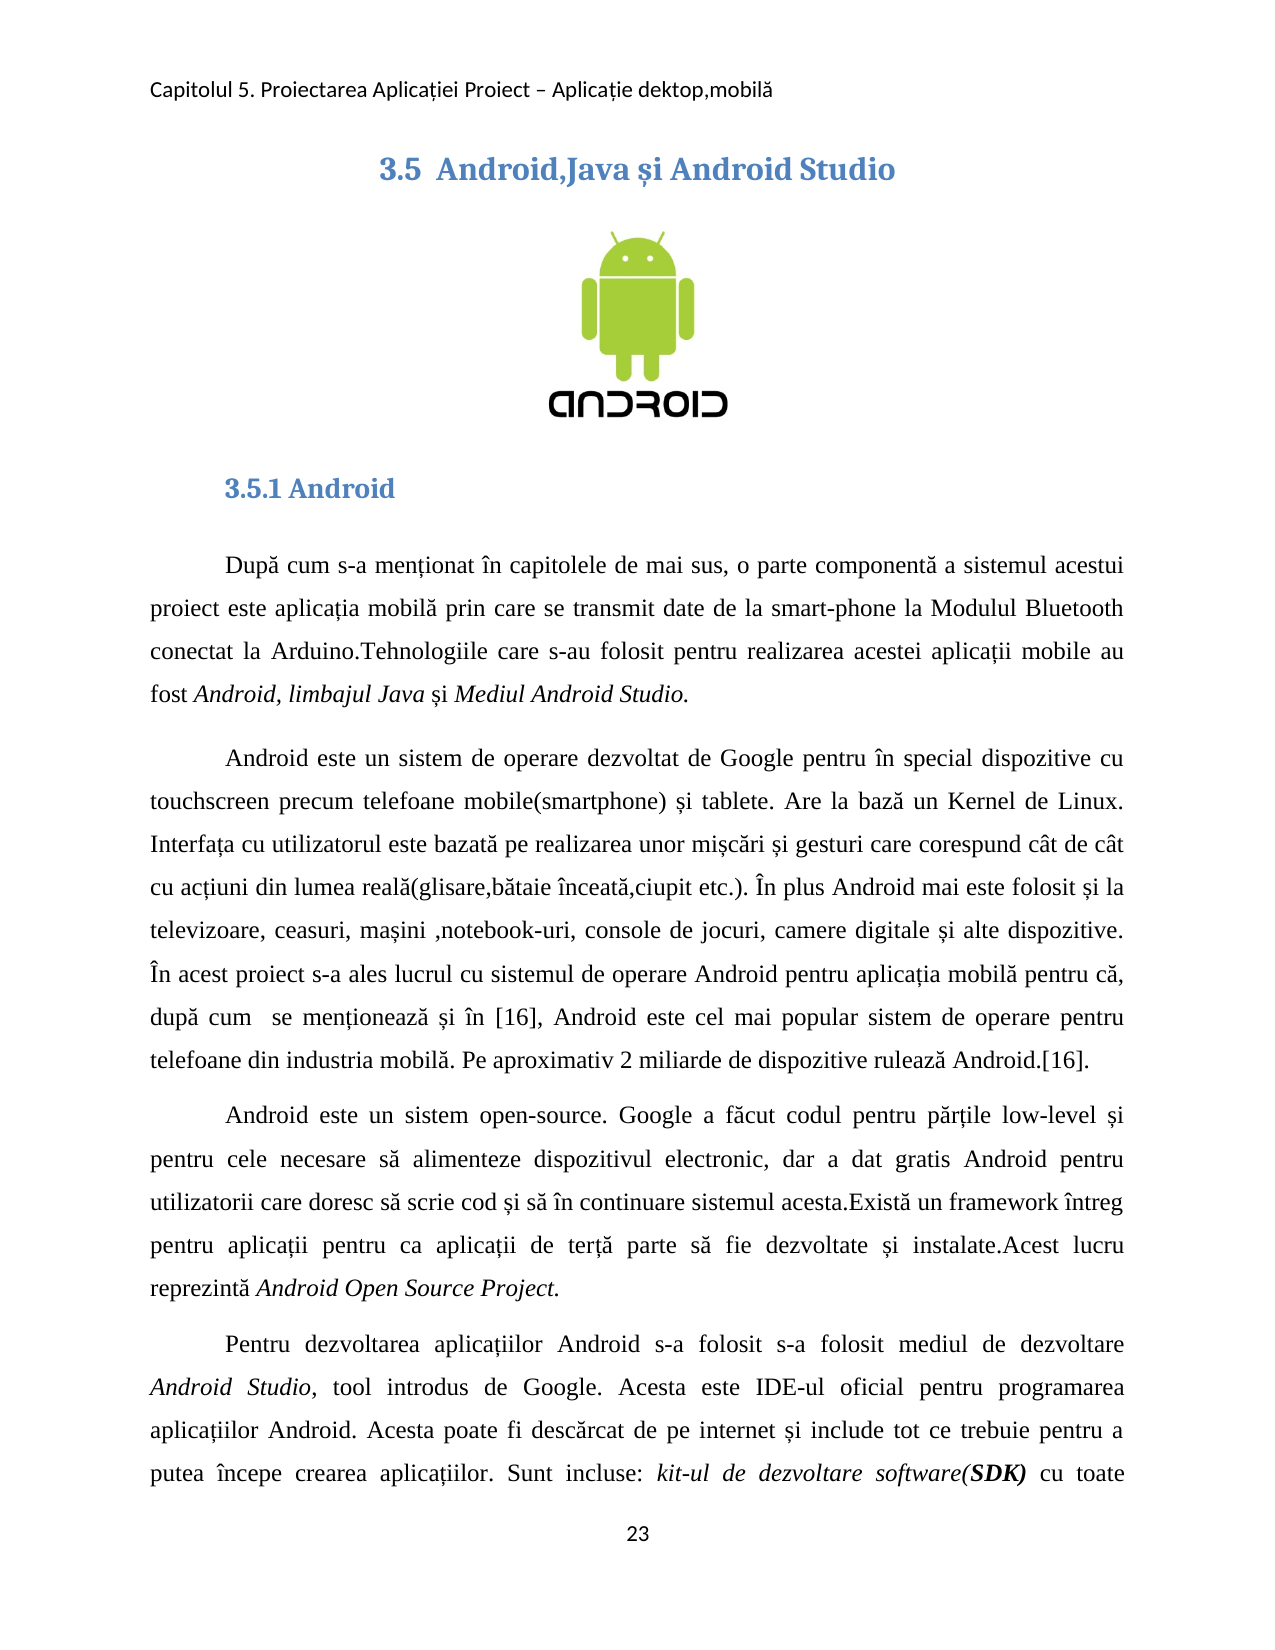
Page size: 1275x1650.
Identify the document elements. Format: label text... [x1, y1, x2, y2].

picture [432, 207, 843, 438]
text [150, 1329, 1125, 1487]
text După cum s-a menționat în capitolele de mai sus, o parte componentă a sistemul acestui proiect este aplicația mobilă prin care se transmit date de la smart-phone la Modulul Bluetooth conectat la Arduino.Tehnologiile care s-au folosit pentru realizarea acestei aplicații mobile au fost Android, limbajul Java și Mediul Android Studio. [150, 550, 1125, 708]
text Android este un sistem open-source. Google a făcut codul pentru părțile low-level și pentru cele necesare să alimenteze dispozitivul electronic, dar a dat gratis Android pentru utilizatorii care doresc să scrie cod și să în continuare sistemul acesta.Există un framework întreg pentru aplicații pentru ca aplicații de terță parte să fie dezvoltate și instalate.Acest lucru reprezintă Android Open Source Project. [150, 1101, 1125, 1302]
subtitle 3.5.1 Android [150, 473, 1125, 545]
text Android este un sistem de operare dezvoltat de Google pentru în special dispozitive cu touchscreen precum telefoane mobile(smartphone) și tablete. Are la bază un Kernel de Linux. Interfața cu utilizatorul este bazată pe realizarea unor mișcări și gesturi care corespund cât de cât cu acțiuni din lumea reală(glisare,bătaie înceată,ciupit etc.). În plus Android mai este folosit și la televizoare, ceasuri, mașini ,notebook-uri, console de jocuri, camere digitale și alte dispozitive. În acest proiect s-a ales lucrul cu sistemul de operare Android pentru aplicația mobilă pentru că, după cum se menționează și în [16], Android este cel mai popular sistem de operare pentru telefoane din industria mobilă. Pe aproximativ 2 miliarde de dispozitive rulează Android.[16]. [150, 743, 1125, 1074]
subtitle 3.5 Android,Java și Android Studio [150, 150, 1125, 188]
